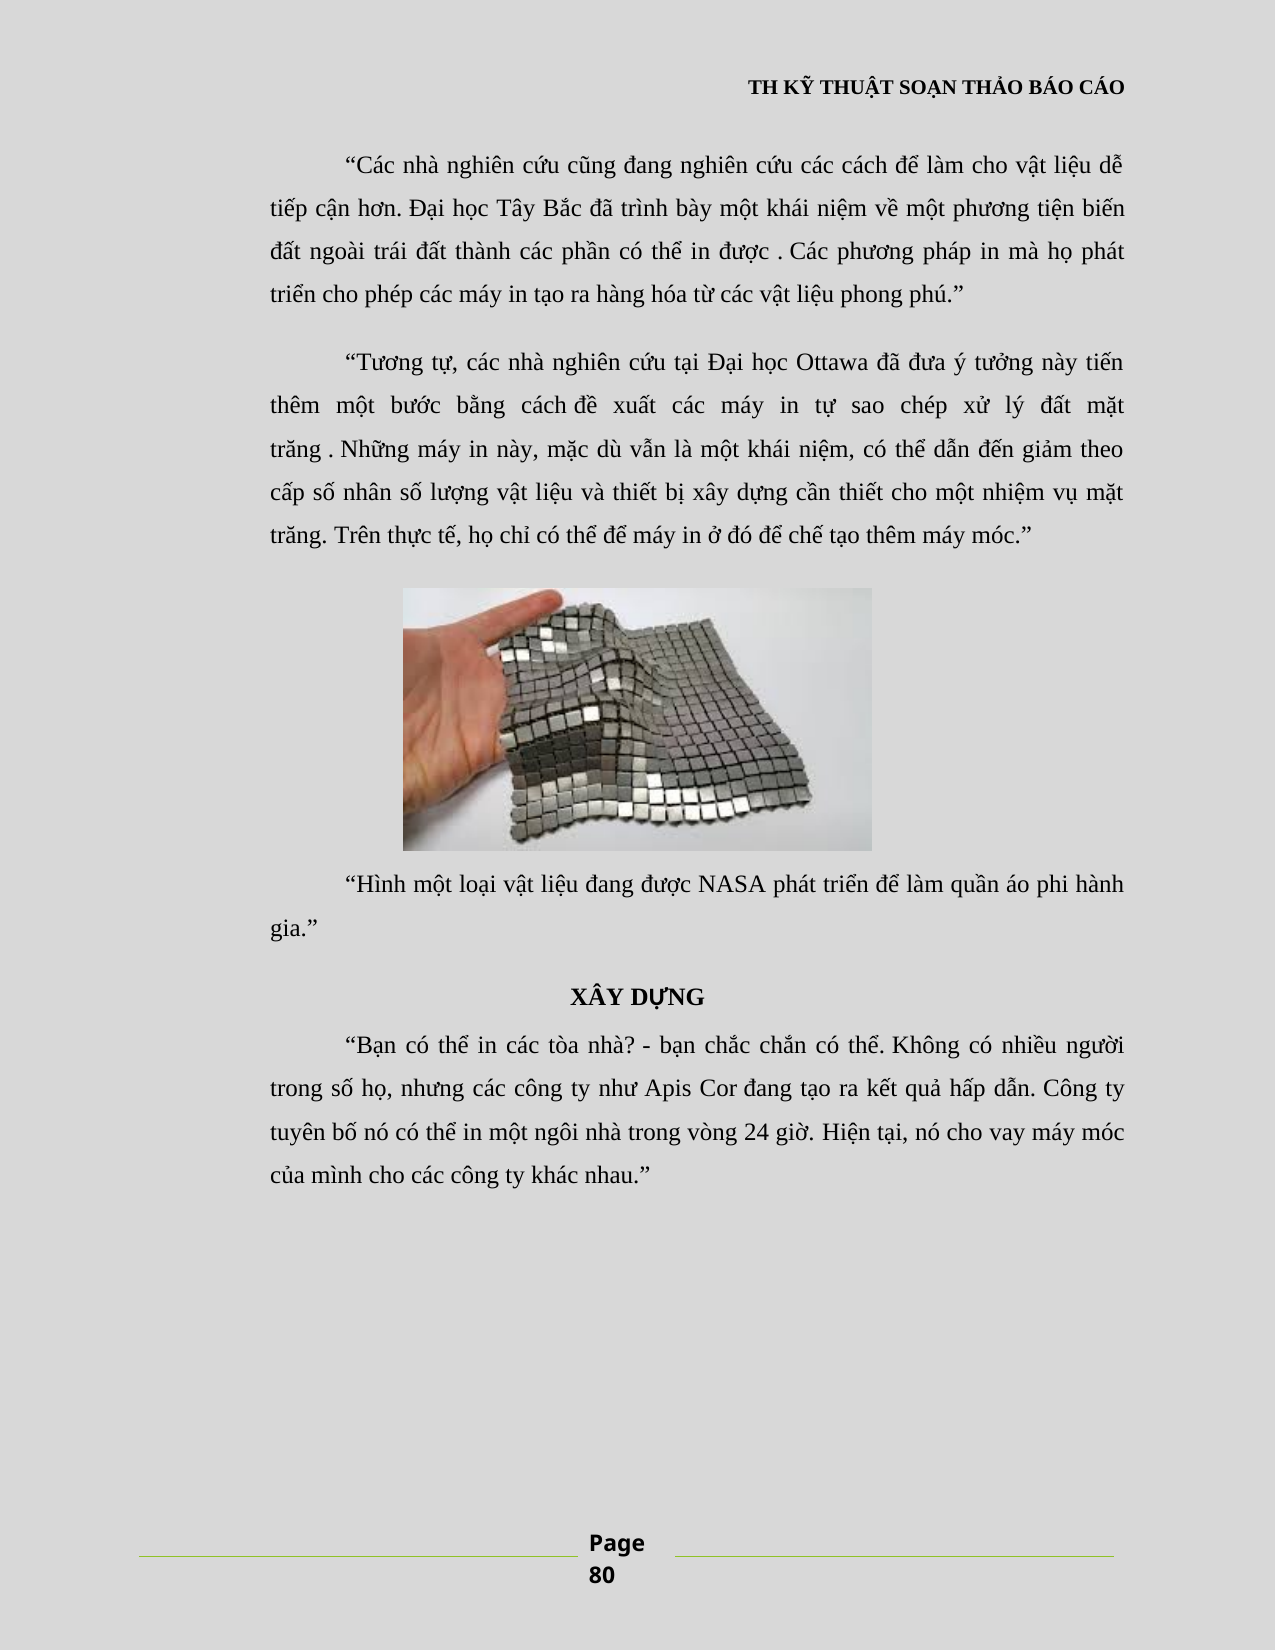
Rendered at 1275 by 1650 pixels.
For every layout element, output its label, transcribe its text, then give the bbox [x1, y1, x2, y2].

subtitle “Bạn có thể in các tòa nhà? - bạn chắc chắn có thể. Không có nhiều người trong số họ, nhưng các công ty như Apis Cor đang tạo ra kết quả hấp dẫn. Công ty tuyên bố nó có thể in một ngôi nhà trong vòng 24 giờ. Hiện tại, nó cho vay máy móc của mình cho các công ty khác nhau.” [270, 1030, 1125, 1188]
subtitle “Các nhà nghiên cứu cũng đang nghiên cứu các cách để làm cho vật liệu dễ tiếp cận hơn. Đại học Tây Bắc đã trình bày một khái niệm về một phương tiện biến đất ngoài trái đất thành các phần có thể in được . Các phương pháp in mà họ phát triển cho phép các máy in tạo ra hàng hóa từ các vật liệu phong phú.” [270, 150, 1125, 308]
picture [403, 588, 872, 851]
text Xây dựng [150, 981, 1125, 1011]
subtitle “Hình một loại vật liệu đang được NASA phát triển để làm quần áo phi hành gia.” [270, 869, 1125, 941]
subtitle “Tương tự, các nhà nghiên cứu tại Đại học Ottawa đã đưa ý tưởng này tiến thêm một bước bằng cách đề xuất các máy in tự sao chép xử lý đất mặt trăng . Những máy in này, mặc dù vẫn là một khái niệm, có thể dẫn đến giảm theo cấp số nhân số lượng vật liệu và thiết bị xây dựng cần thiết cho một nhiệm vụ mặt trăng. Trên thực tế, họ chỉ có thể để máy in ở đó để chế tạo thêm máy móc.” [270, 347, 1125, 549]
